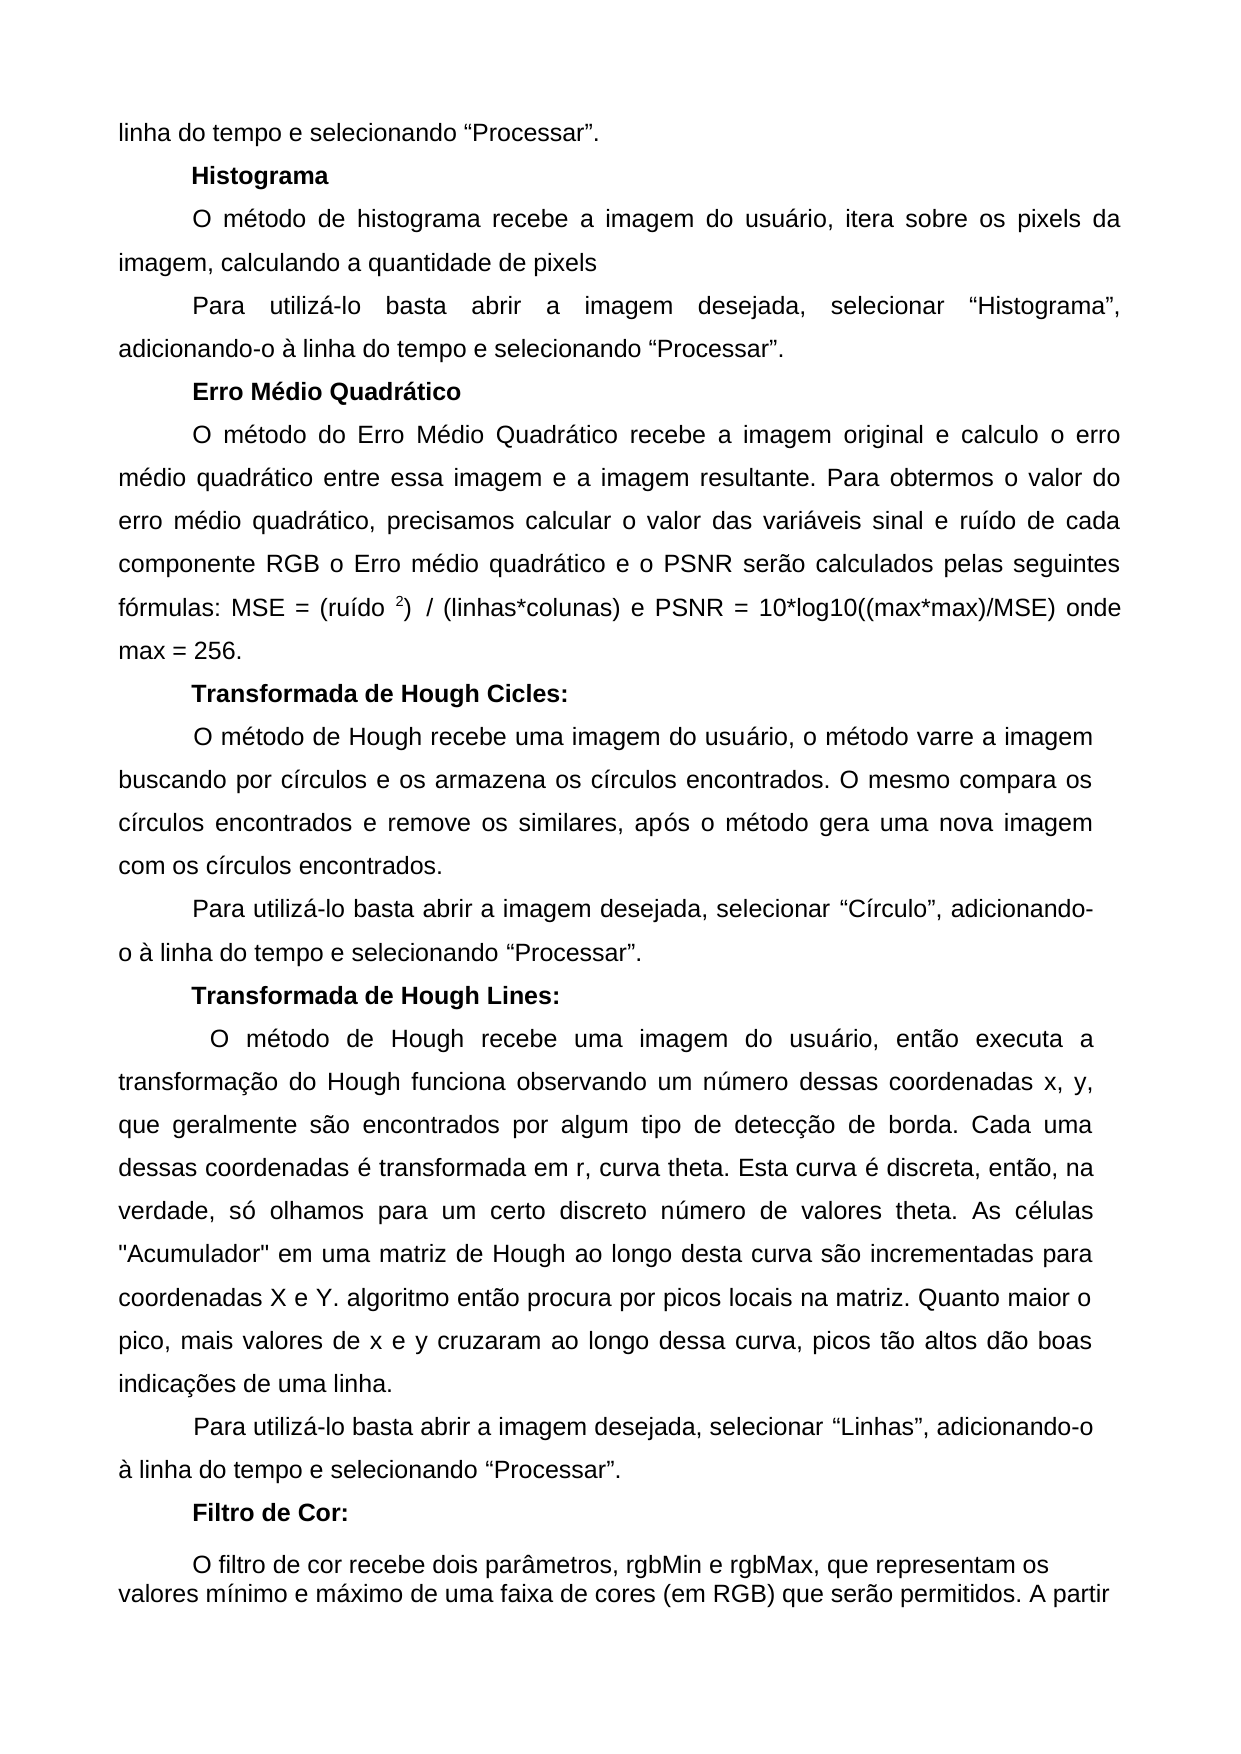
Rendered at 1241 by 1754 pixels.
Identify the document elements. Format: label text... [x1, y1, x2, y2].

text O método do Erro Médio Quadrático recebe a imagem original e calculo o erro médio quadrático entre essa imagem e a imagem resultante. Para obtermos o valor do erro médio quadrático, precisamos calcular o valor das variáveis sinal e ruído de cada componente RGB o Erro médio quadrático e o PSNR serão calculados pelas seguintes fórmulas: MSE = (ruído 2) / (linhas*colunas) e PSNR = 10*log10((max*max)/MSE) onde max = 256. [118, 420, 1122, 664]
text Para utilizá-lo basta abrir a imagem desejada, selecionar “Histograma”, adicionando-o à linha do tempo e selecionando “Processar”. [118, 291, 1122, 362]
text Para utilizá-lo basta abrir a imagem desejada, selecionar “Linhas”, adicionando-o à linha do tempo e selecionando “Processar”. [118, 1412, 1094, 1484]
text Erro Médio Quadrático [118, 377, 1122, 406]
text Para utilizá-lo basta abrir a imagem desejada, selecionar “Círculo”, adicionando-o à linha do tempo e selecionando “Processar”. [118, 894, 1094, 966]
text O método de histograma recebe a imagem do usuário, itera sobre os pixels da imagem, calculando a quantidade de pixels [118, 204, 1122, 276]
text O método de Hough recebe uma imagem do usuário, o método varre a imagem buscando por círculos e os armazena os círculos encontrados. O mesmo compara os círculos encontrados e remove os similares, após o método gera uma nova imagem com os círculos encontrados. [118, 722, 1094, 880]
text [118, 1550, 1122, 1607]
text Histograma [118, 161, 1122, 190]
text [118, 118, 1122, 147]
text O método de Hough recebe uma imagem do usuário, então executa a transformação do Hough funciona observando um número dessas coordenadas x, y, que geralmente são encontrados por algum tipo de detecção de borda. Cada uma dessas coordenadas é transformada em r, curva theta. Esta curva é discreta, então, na verdade, só olhamos para um certo discreto número de valores theta. As células "Acumulador" em uma matriz de Hough ao longo desta curva são incrementadas para coordenadas X e Y. algoritmo então procura por picos locais na matriz. Quanto maior o pico, mais valores de x e y cruzaram ao longo dessa curva, picos tão altos dão boas indicações de uma linha. [118, 1024, 1094, 1397]
text Transformada de Hough Lines: [118, 981, 1094, 1009]
text Transformada de Hough Cicles: [118, 679, 1094, 707]
text Filtro de Cor: [118, 1498, 1122, 1527]
